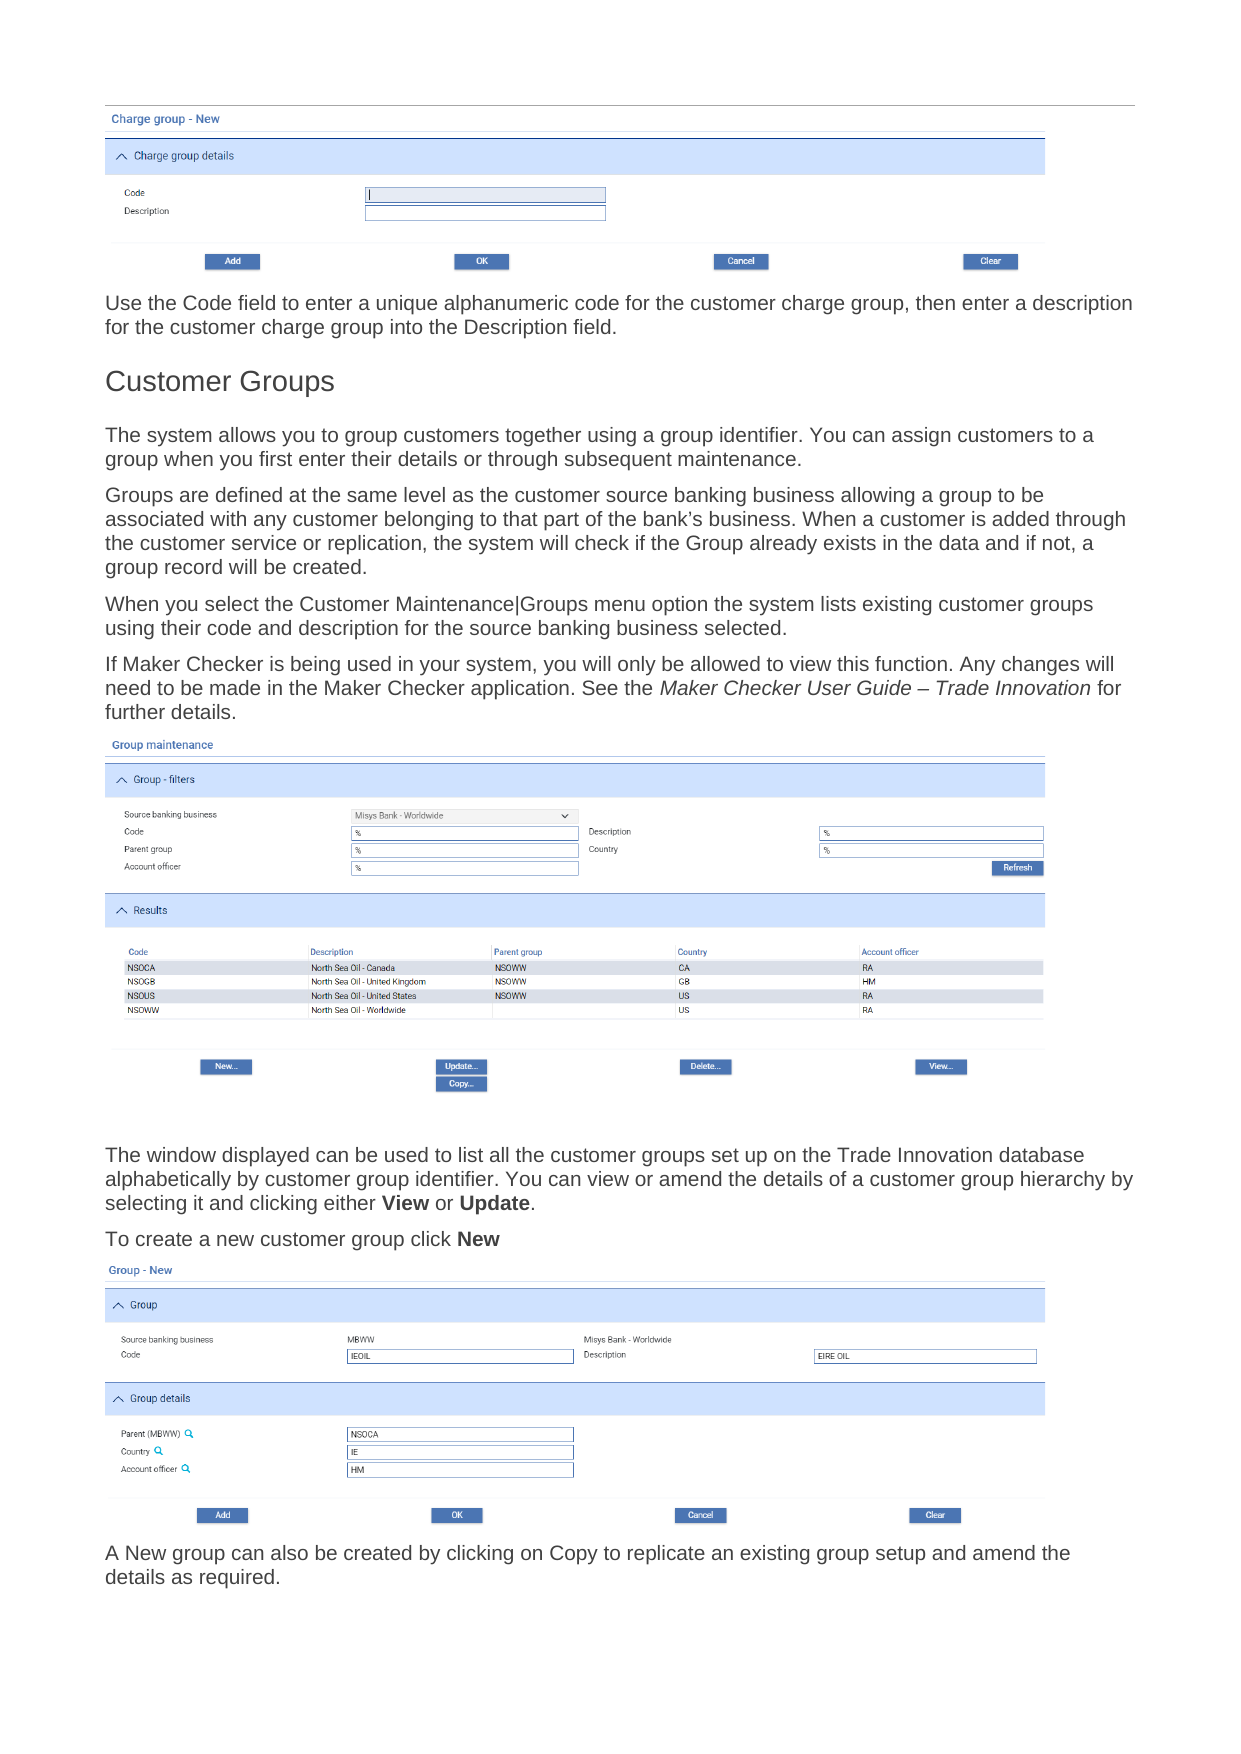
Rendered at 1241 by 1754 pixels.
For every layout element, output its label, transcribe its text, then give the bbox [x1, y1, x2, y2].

text To create a new customer group click New [105, 1227, 1135, 1251]
text The system allows you to group customers together using a group identifier. You can assign customers to a group when you first enter their details or through subsequent maintenance. [105, 423, 1135, 471]
picture [105, 736, 1046, 1094]
picture [105, 110, 1046, 279]
picture [105, 1263, 1046, 1529]
subtitle Customer Groups [105, 364, 1135, 398]
text Groups are defined at the same level as the customer source banking business allowing a group to be associated with any customer belonging to that part of the bank’s business. When a customer is added through the customer service or replication, the system will check if the Group already exists in the data and if not, a group record will be created. [105, 483, 1135, 579]
text Use the Code field to enter a unique alphanumeric code for the customer charge group, then enter a description for the customer charge group into the Description field. [105, 291, 1135, 339]
text When you select the Customer Maintenance|Groups menu option the system lists existing customer groups using their code and description for the source banking business selected. [105, 591, 1135, 639]
text A New group can also be created by clicking on Copy to replicate an existing group setup and amend the details as required. [105, 1541, 1135, 1589]
text The window displayed can be used to list all the customer groups set up on the Trade Innovation database alphabetically by customer group identifier. You can view or amend the details of a customer group hierarchy by selecting it and clicking either View or Update. [105, 1143, 1135, 1215]
text If Maker Checker is being used in your system, you will only be allowed to view this function. Any changes will need to be made in the Maker Checker application. See the Maker Checker User Guide – Trade Innovation for further details. [105, 652, 1135, 724]
